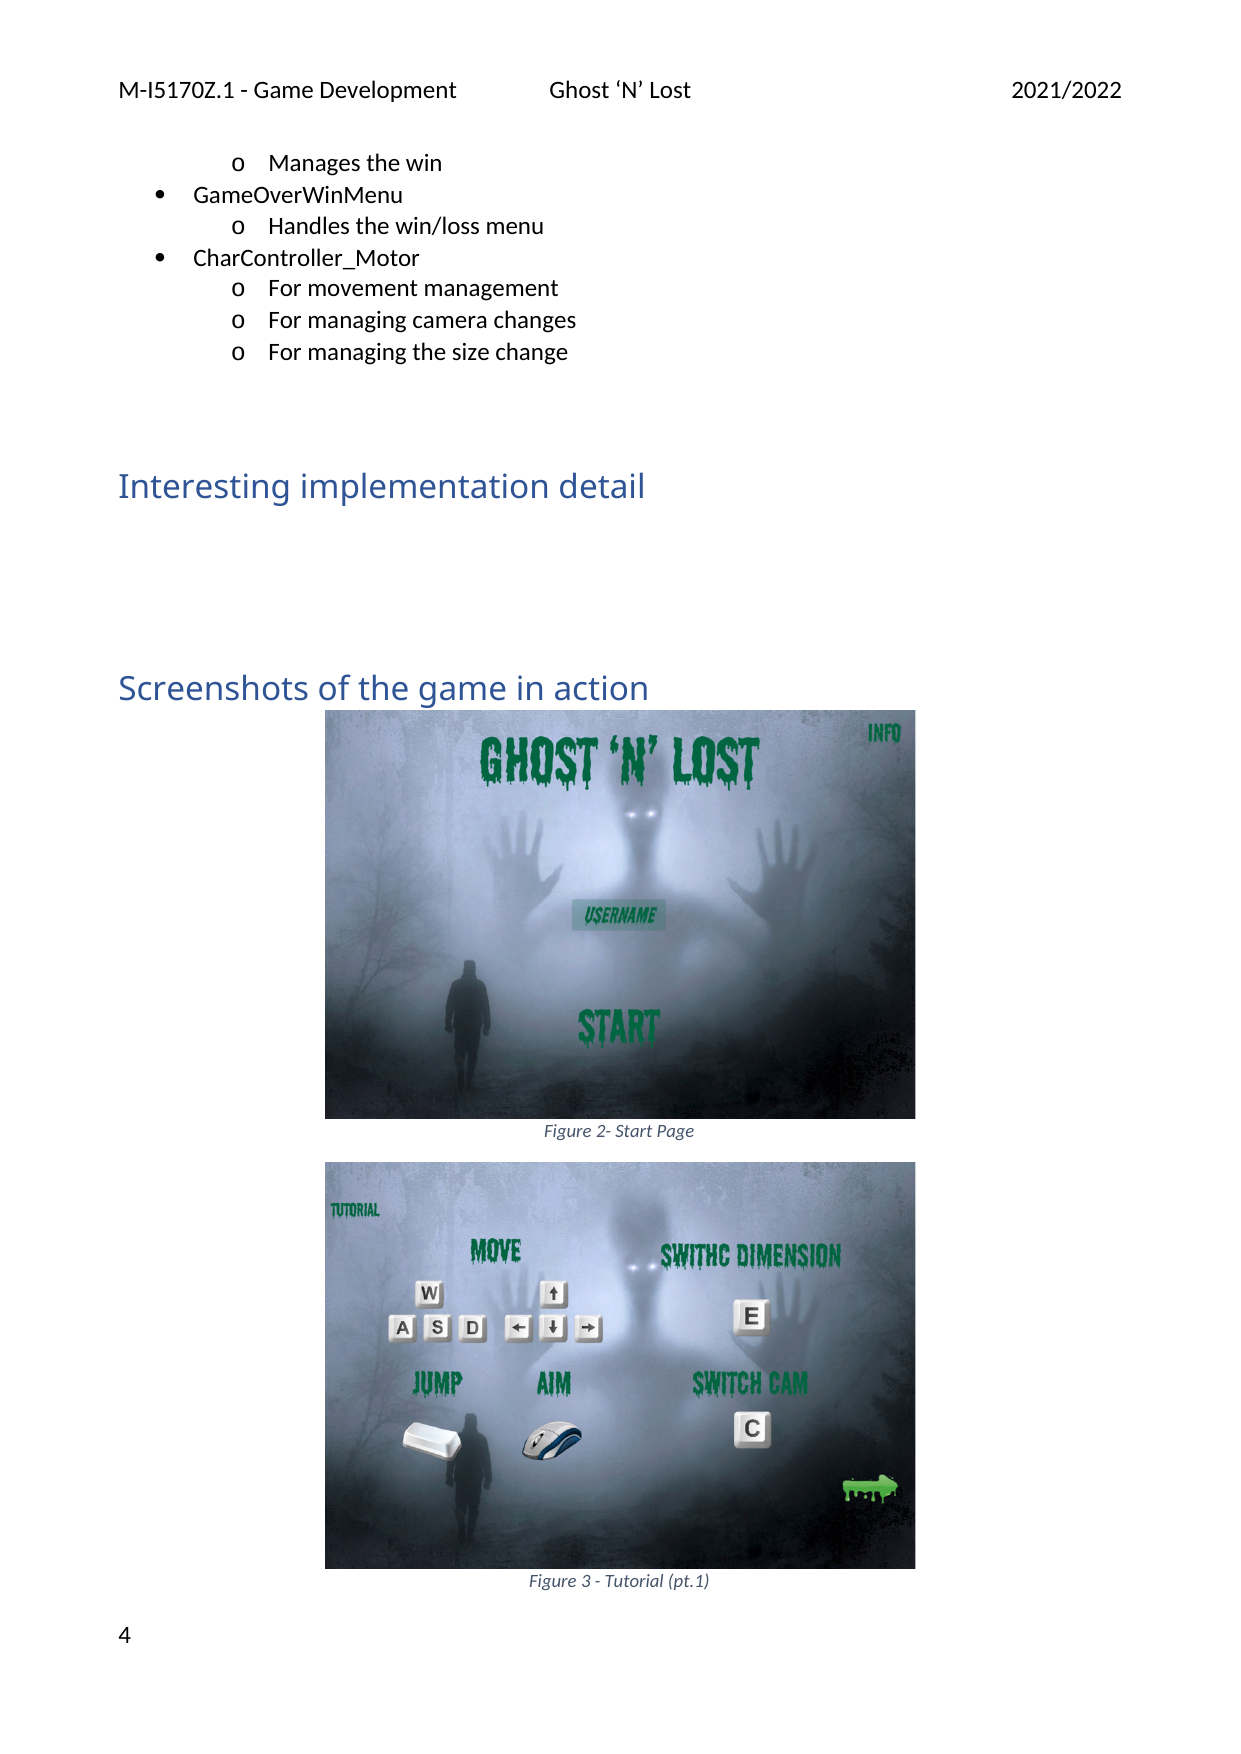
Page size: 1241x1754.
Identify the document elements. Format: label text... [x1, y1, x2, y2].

text Figure 3 - Tutorial (pt.1) [118, 1569, 1122, 1592]
list For managing the size change [231, 336, 1122, 367]
list Manages the win [231, 148, 1122, 179]
subtitle Screenshots of the game in action [118, 665, 1122, 710]
subtitle Interesting implementation detail [118, 463, 1122, 508]
list GameOverWinMenu [156, 179, 1122, 210]
picture [325, 710, 916, 1119]
list For movement management [231, 272, 1122, 304]
list CharController_Motor [156, 242, 1122, 272]
text Figure 2- Start Page [118, 1119, 1122, 1142]
list For managing camera changes [231, 304, 1122, 336]
picture [325, 1162, 916, 1569]
list Handles the win/loss menu [231, 210, 1122, 242]
